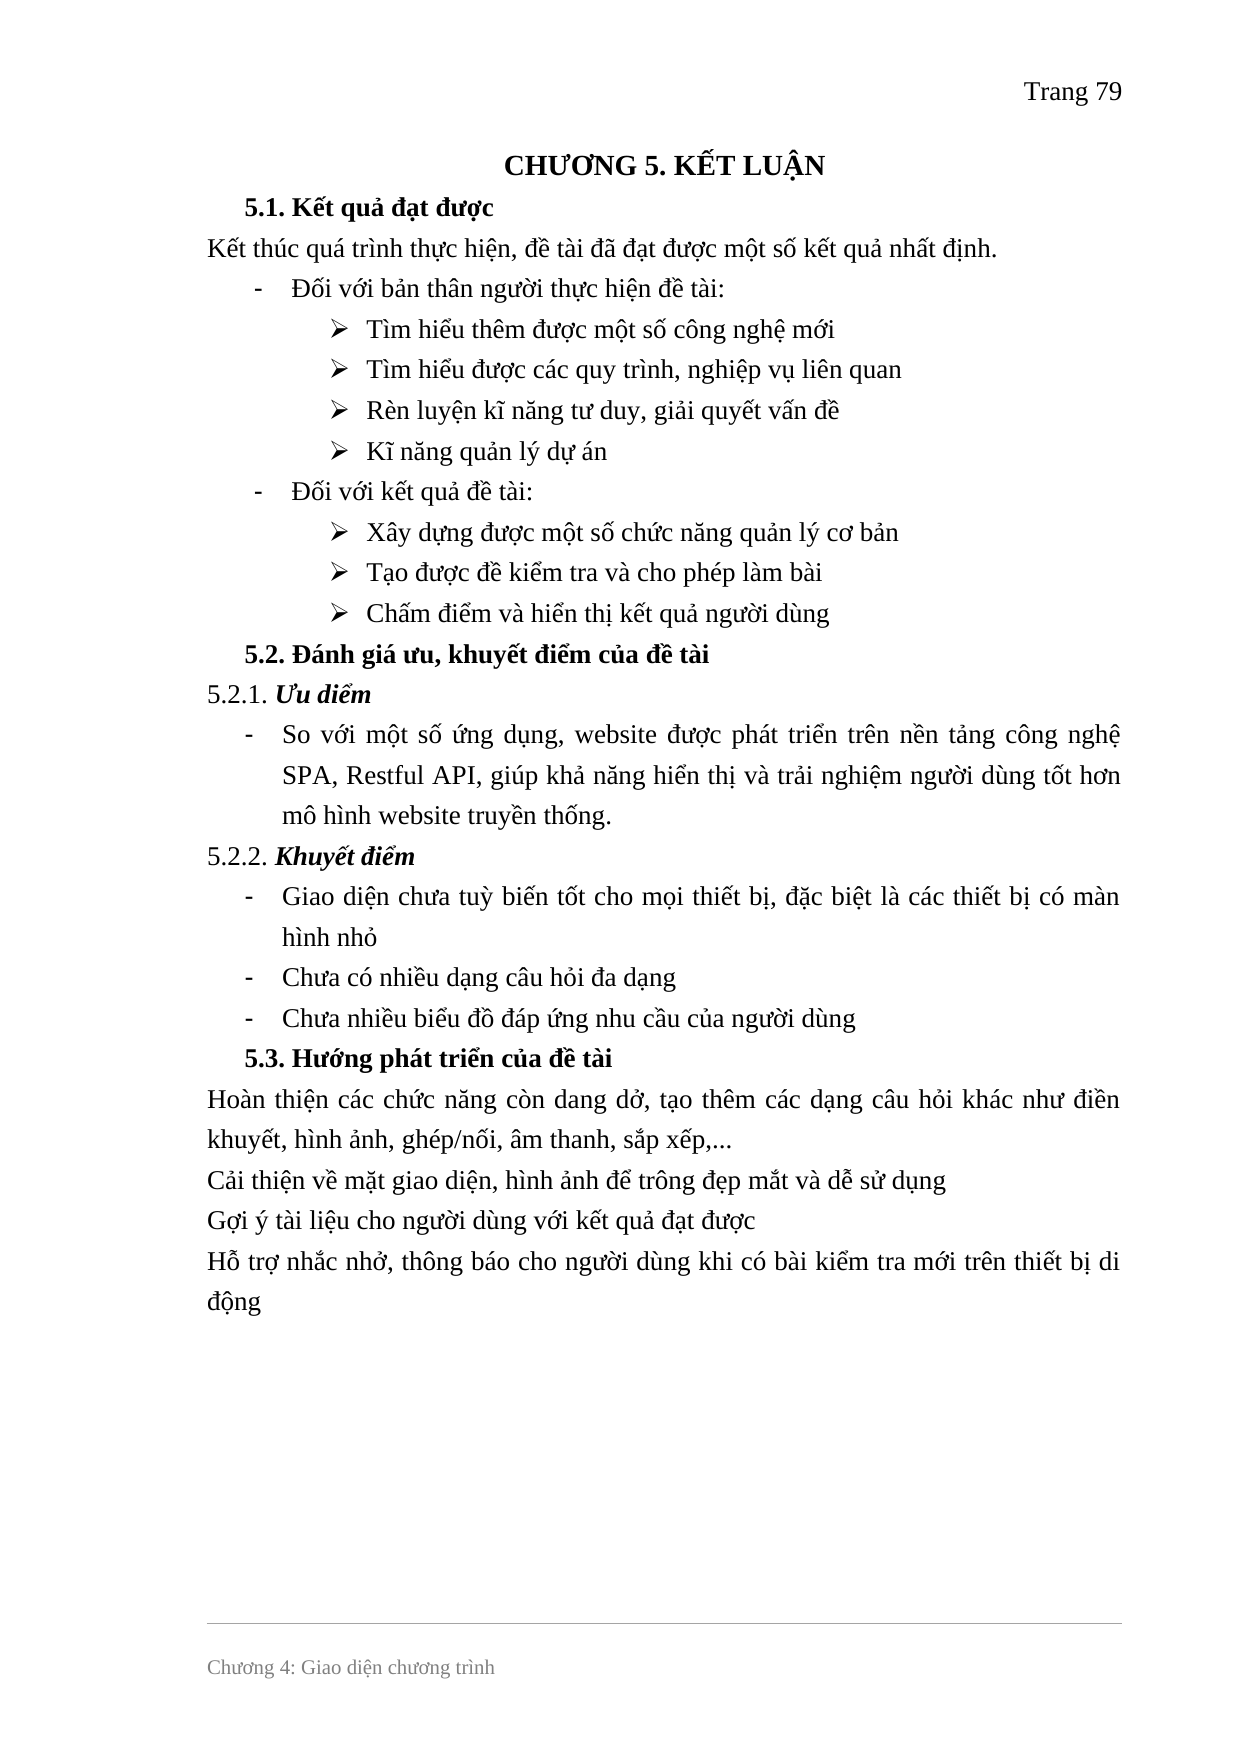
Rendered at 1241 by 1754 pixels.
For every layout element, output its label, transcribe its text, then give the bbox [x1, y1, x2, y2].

list Cải thiện về mặt giao diện, hình ảnh để trông đẹp mắt và dễ sử dụng [207, 1164, 1122, 1195]
list Tạo được đề kiểm tra và cho phép làm bài [329, 556, 1122, 588]
list Chưa nhiều biểu đồ đáp ứng nhu cầu của người dùng [244, 1002, 1122, 1033]
list Rèn luyện kĩ năng tư duy, giải quyết vấn đề [329, 394, 1122, 425]
list Đối với kết quả đề tài: [254, 475, 1122, 506]
text Hướng phát triển của đề tài [244, 1042, 1122, 1074]
list Gợi ý tài liệu cho người dùng với kết quả đạt được [207, 1204, 1122, 1235]
list Tìm hiểu được các quy trình, nghiệp vụ liên quan [329, 353, 1122, 384]
list Đối với bản thân người thực hiện đề tài: [254, 272, 1122, 303]
list Chấm điểm và hiển thị kết quả người dùng [329, 597, 1122, 628]
text Ưu diểm [207, 678, 1122, 709]
list Hỗ trợ nhắc nhở, thông báo cho người dùng khi có bài kiểm tra mới trên thiết bị di động [207, 1244, 1122, 1316]
list Xây dựng được một số chức năng quản lý cơ bản [329, 516, 1122, 547]
list Giao diện chưa tuỳ biến tốt cho mọi thiết bị, đặc biệt là các thiết bị có màn hình nhỏ [244, 880, 1122, 952]
list Kĩ năng quản lý dự án [329, 434, 1122, 466]
list Tìm hiểu thêm được một số công nghệ mới [329, 313, 1122, 344]
text KẾT LUẬN [207, 148, 1122, 181]
list So với một số ứng dụng, website được phát triển trên nền tảng công nghệ SPA, Restful API, giúp khả năng hiển thị và trải nghiệm người dùng tốt hơn mô hình website truyền thống. [244, 718, 1122, 831]
list Kết thúc quá trình thực hiện, đề tài đã đạt được một số kết quả nhất định. [207, 232, 1122, 263]
list Chưa có nhiều dạng câu hỏi đa dạng [244, 961, 1122, 992]
text Khuyết điểm [207, 840, 1122, 871]
text Kết quả đạt được [244, 191, 1122, 222]
text Đánh giá ưu, khuyết điểm của đề tài [244, 638, 1122, 669]
list Hoàn thiện các chức năng còn dang dở, tạo thêm các dạng câu hỏi khác như điền khuyết, hình ảnh, ghép/nối, âm thanh, sắp xếp,... [207, 1083, 1122, 1154]
